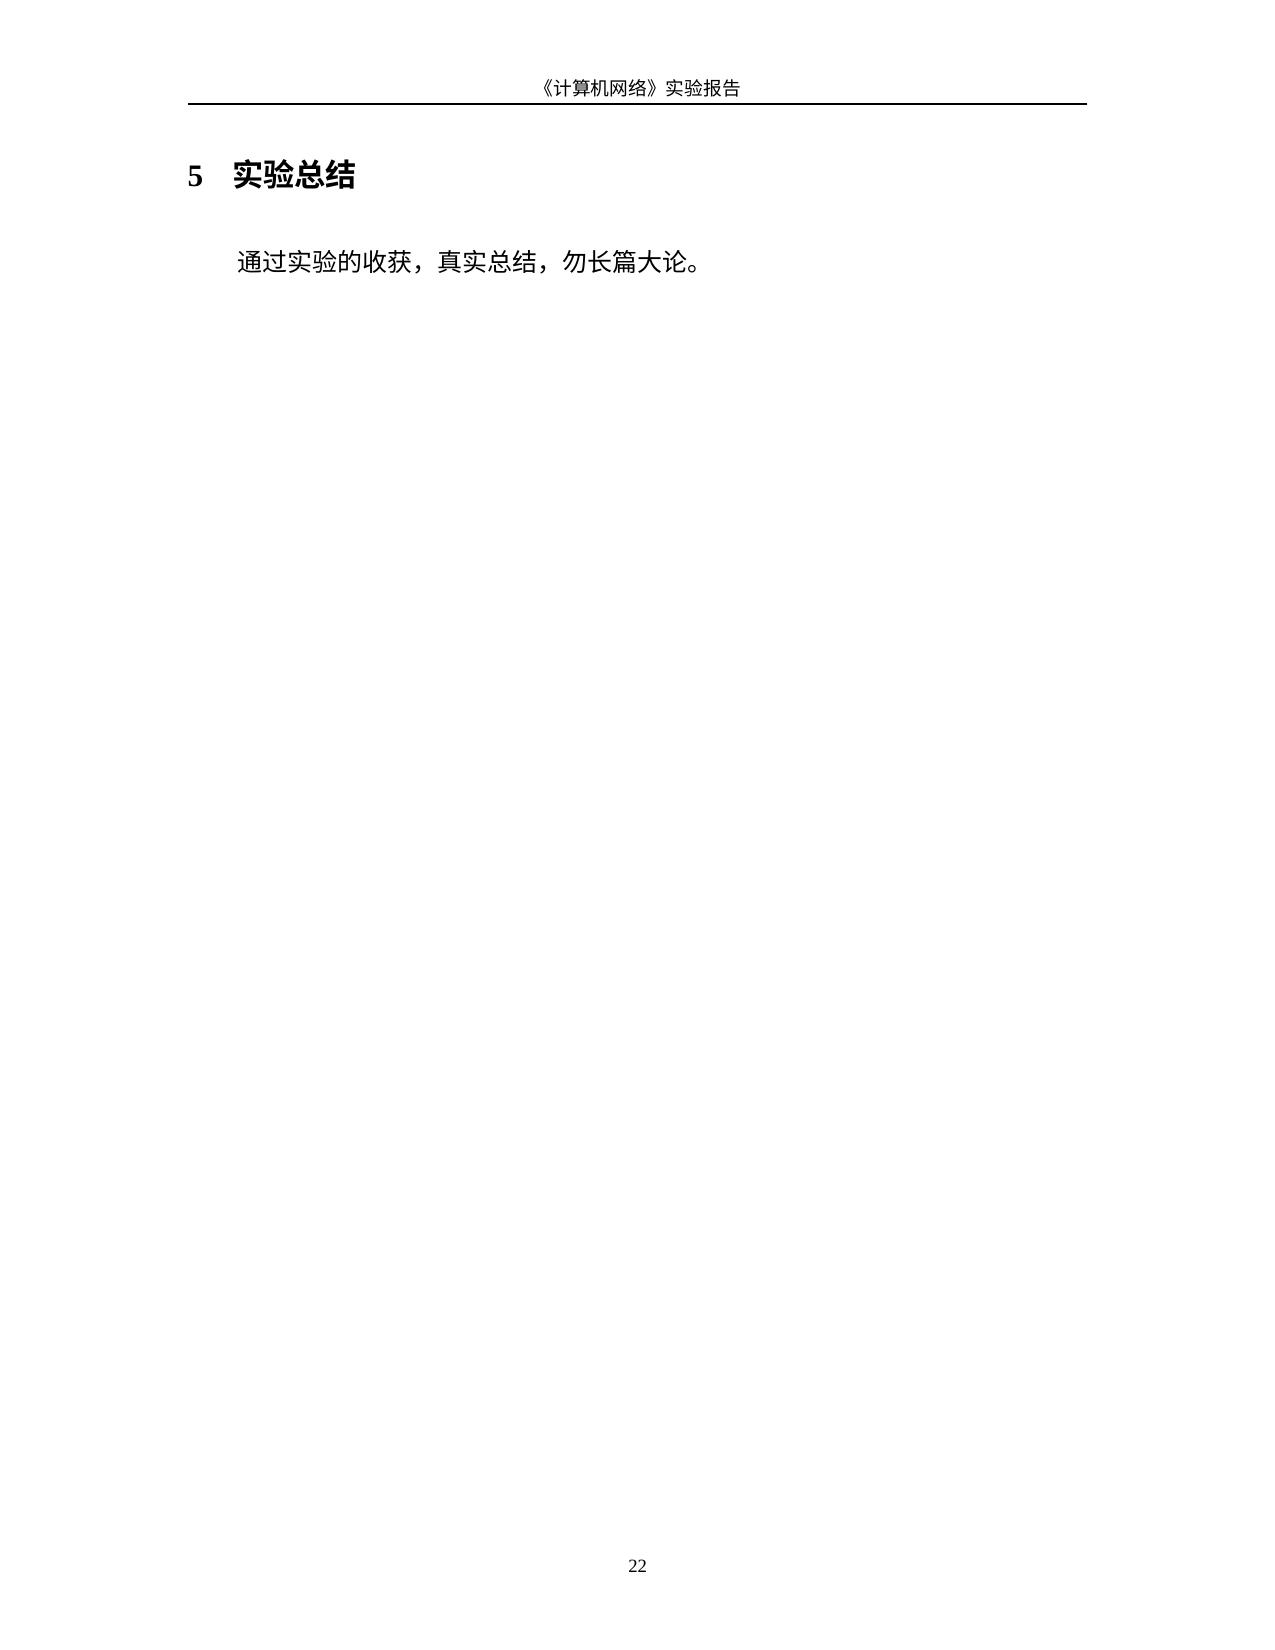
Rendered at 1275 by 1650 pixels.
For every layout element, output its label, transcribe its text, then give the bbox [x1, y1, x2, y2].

list 通过实验的收获，真实总结，勿长篇大论。 [187, 243, 1087, 279]
subtitle 实验总结 [187, 150, 1087, 195]
